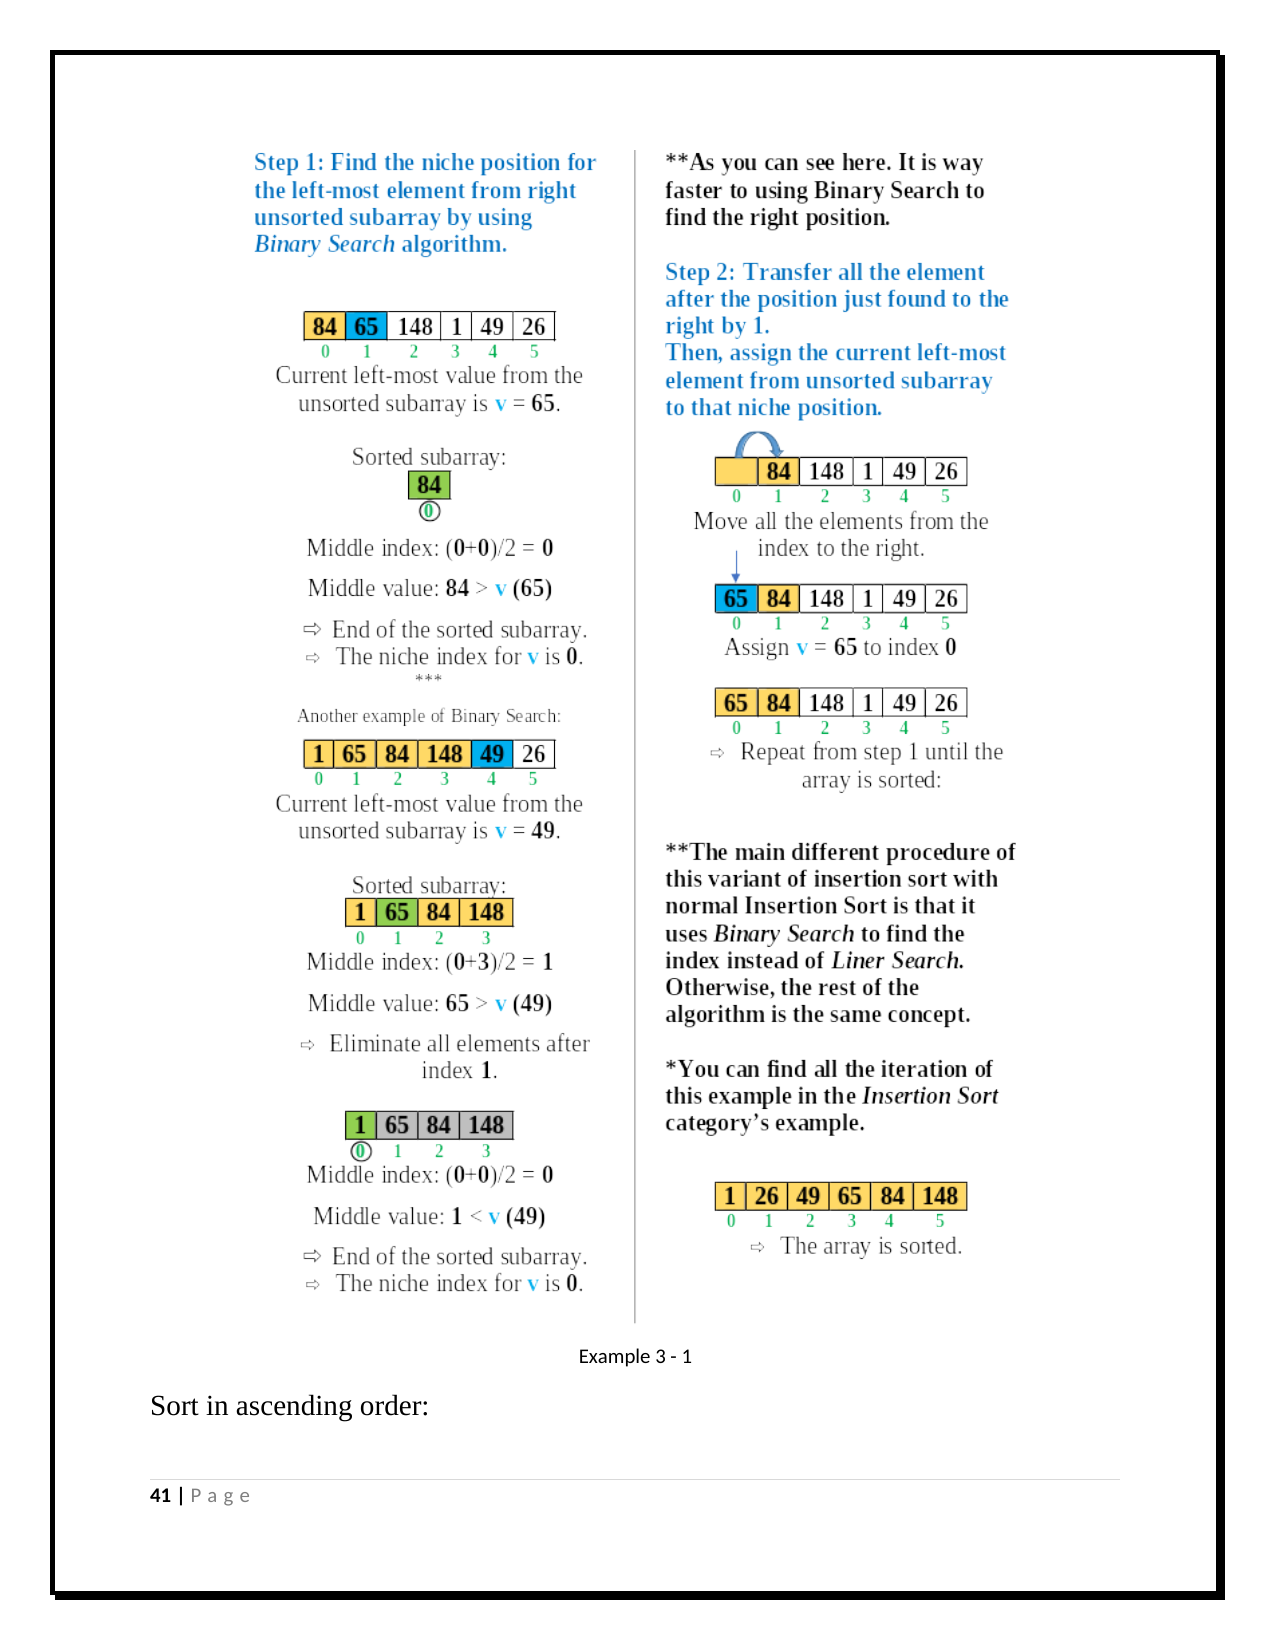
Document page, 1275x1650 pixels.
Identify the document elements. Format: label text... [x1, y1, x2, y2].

text Sort in ascending order: [150, 1388, 1120, 1421]
text Example 3 - 1 [150, 1344, 1120, 1369]
